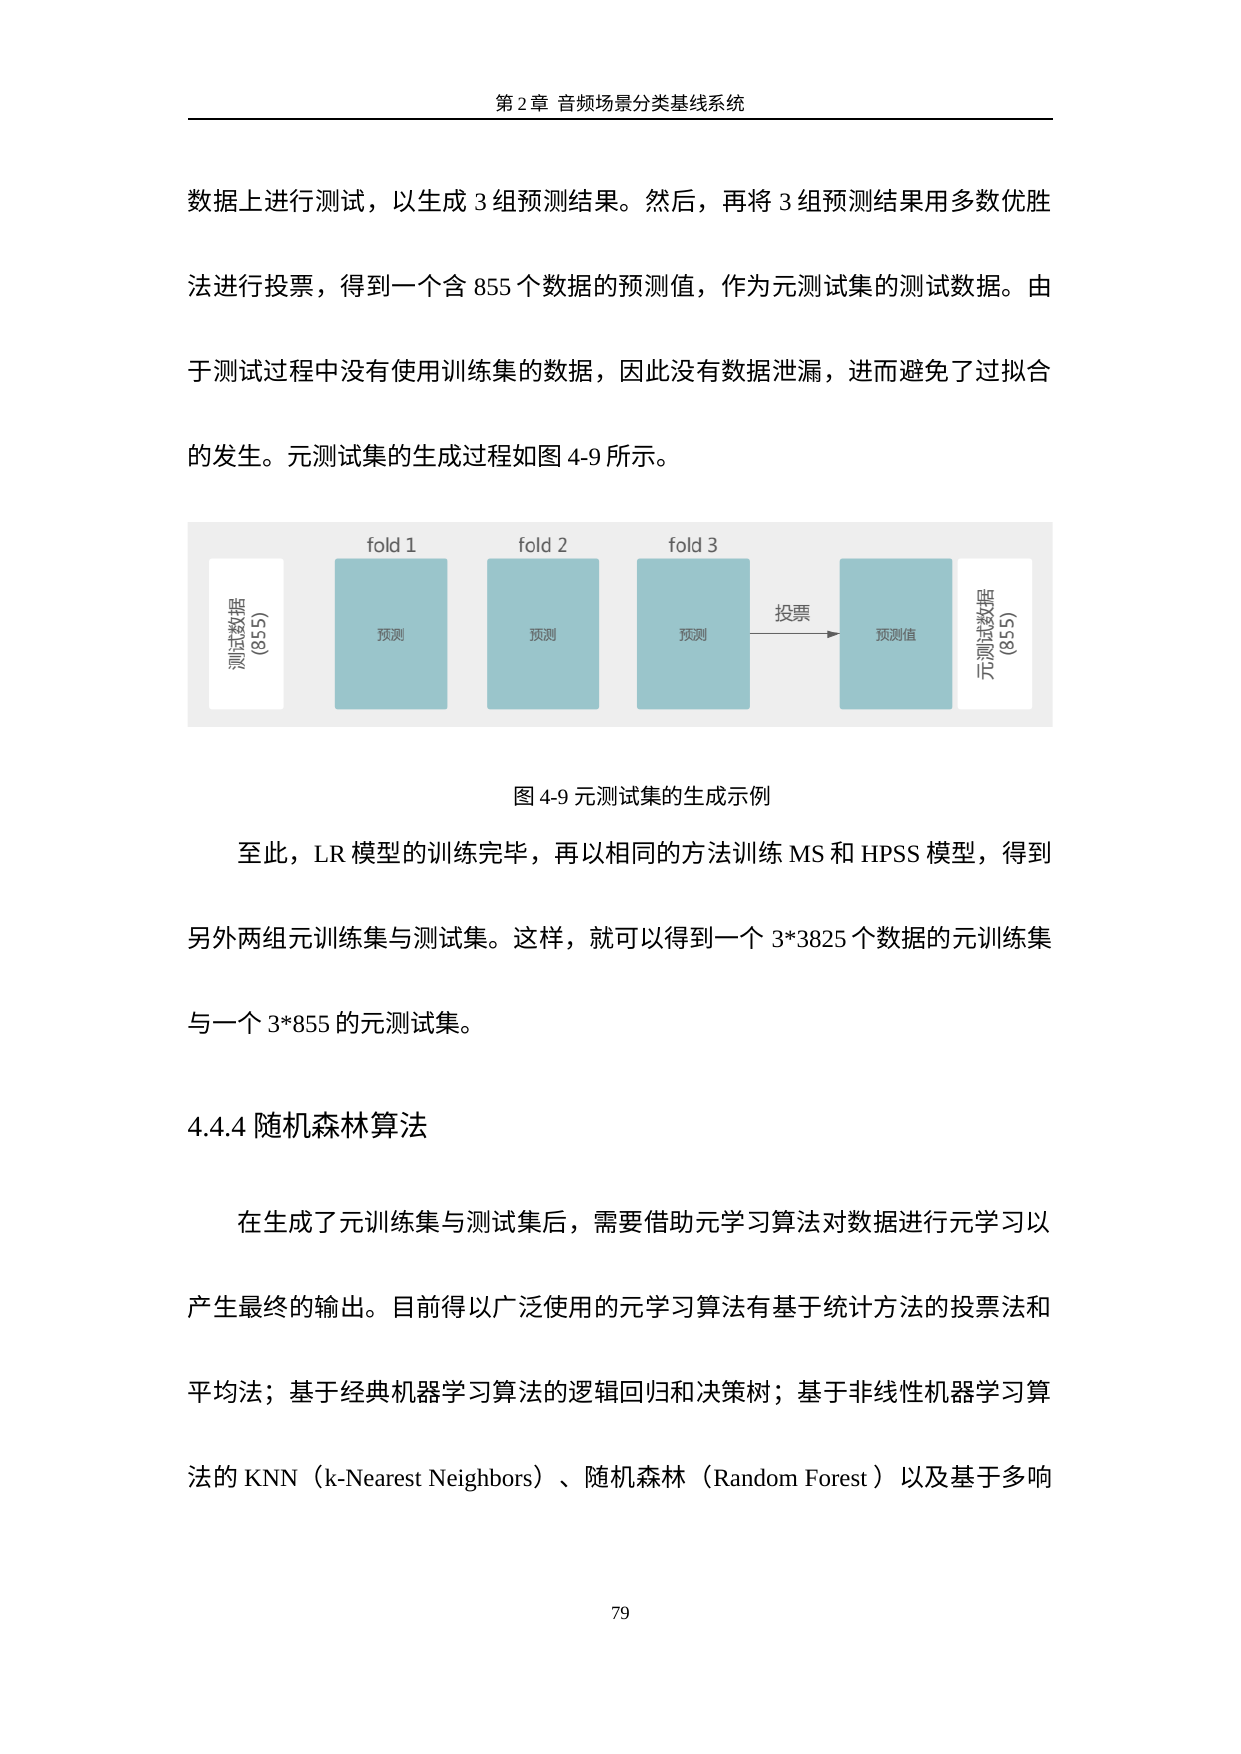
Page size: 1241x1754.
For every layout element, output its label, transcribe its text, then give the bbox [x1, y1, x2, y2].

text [187, 1187, 1053, 1509]
subtitle 4.4.4 随机森林算法 [187, 1089, 1053, 1157]
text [187, 166, 1053, 488]
subtitle 图4-9 元测试集的生成示例 [187, 778, 1053, 812]
text 至此，LR模型的训练完毕，再以相同的方法训练MS和HPSS模型，得到另外两组元训练集与测试集。这样，就可以得到一个3*3825个数据的元训练集与一个3*855的元测试集。 [187, 818, 1053, 1056]
